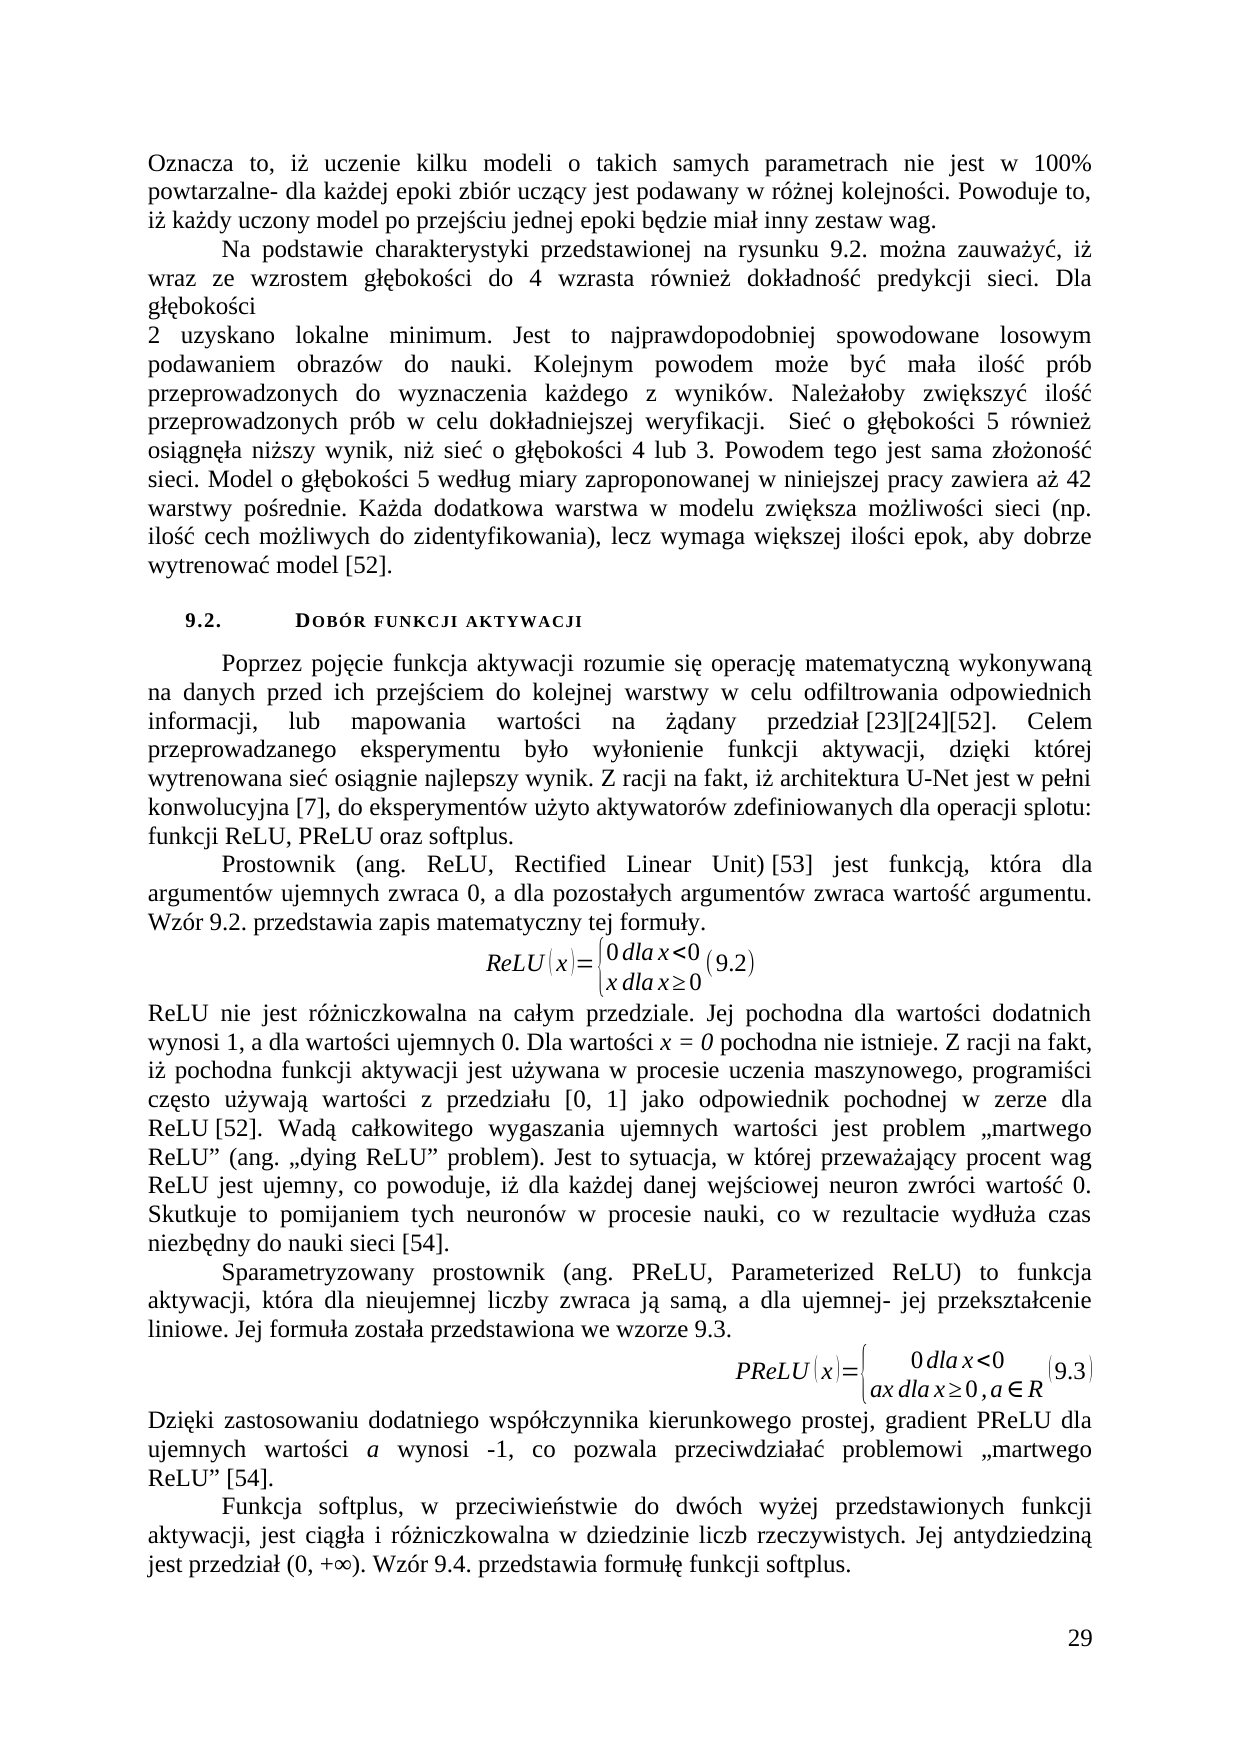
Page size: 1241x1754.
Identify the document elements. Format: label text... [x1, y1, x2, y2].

text Poprzez pojęcie funkcja aktywacji rozumie się operację matematyczną wykonywaną na danych przed ich przejściem do kolejnej warstwy w celu odfiltrowania odpowiednich informacji, lub mapowania wartości na żądany przedział [23][24][52]. Celem przeprowadzanego eksperymentu było wyłonienie funkcji aktywacji, dzięki której wytrenowana sieć osiągnie najlepszy wynik. Z racji na fakt, iż architektura U-Net jest w pełni konwolucyjna [7], do eksperymentów użyto aktywatorów zdefiniowanych dla operacji splotu: funkcji ReLU, PReLU oraz softplus. [148, 648, 1093, 849]
text ReLU nie jest różniczkowalna na całym przedziale. Jej pochodna dla wartości dodatnich wynosi 1, a dla wartości ujemnych 0. Dla wartości x = 0 pochodna nie istnieje. Z racji na fakt, iż pochodna funkcji aktywacji jest używana w procesie uczenia maszynowego, programiści często używają wartości z przedziału [0, 1] jako odpowiednik pochodnej w zerze dla ReLU [52]. Wadą całkowitego wygaszania ujemnych wartości jest problem „martwego ReLU” (ang. „dying ReLU” problem). Jest to sytuacja, w której przeważający procent wag ReLU jest ujemny, co powoduje, iż dla każdej danej wejściowej neuron zwróci wartość 0. Skutkuje to pomijaniem tych neuronów w procesie nauki, co w rezultacie wydłuża czas niezbędny do nauki sieci [54]. [148, 998, 1093, 1257]
text Funkcja softplus, w przeciwieństwie do dwóch wyżej przedstawionych funkcji aktywacji, jest ciągła i różniczkowalna w dziedzinie liczb rzeczywistych. Jej antydziedziną jest przedział (0, +∞). Wzór 9.4. przedstawia formułę funkcji softplus. [148, 1491, 1093, 1578]
text Prostownik (ang. ReLU, Rectified Linear Unit) [53] jest funkcją, która dla argumentów ujemnych zwraca 0, a dla pozostałych argumentów zwraca wartość argumentu. Wzór 9.2. przedstawia zapis matematyczny tej formuły. [148, 849, 1093, 936]
text Dzięki zastosowaniu dodatniego współczynnika kierunkowego prostej, gradient PReLU dla ujemnych wartości a wynosi -1, co pozwala przeciwdziałać problemowi „martwego ReLU” [54]. [148, 1405, 1093, 1491]
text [148, 148, 1093, 234]
subtitle Dobór funkcji aktywacji [185, 608, 1093, 632]
text Sparametryzowany prostownik (ang. PReLU, Parameterized ReLU) to funkcja aktywacji, która dla nieujemnej liczby zwraca ją samą, a dla ujemnej- jej przekształcenie liniowe. Jej formuła została przedstawiona we wzorze 9.3. [148, 1257, 1093, 1343]
text Na podstawie charakterystyki przedstawionej na rysunku 9.2. można zauważyć, iż wraz ze wzrostem głębokości do 4 wzrasta również dokładność predykcji sieci. Dla głębokości 2 uzyskano lokalne minimum. Jest to najprawdopodobniej spowodowane losowym podawaniem obrazów do nauki. Kolejnym powodem może być mała ilość prób przeprowadzonych do wyznaczenia każdego z wyników. Należałoby zwiększyć ilość przeprowadzonych prób w celu dokładniejszej weryfikacji. Sieć o głębokości 5 również osiągnęła niższy wynik, niż sieć o głębokości 4 lub 3. Powodem tego jest sama złożoność sieci. Model o głębokości 5 według miary zaproponowanej w niniejszej pracy zawiera aż 42 warstwy pośrednie. Każda dodatkowa warstwa w modelu zwiększa możliwości sieci (np. ilość cech możliwych do zidentyfikowania), lecz wymaga większej ilości epok, aby dobrze wytrenować model [52]. [148, 234, 1093, 579]
